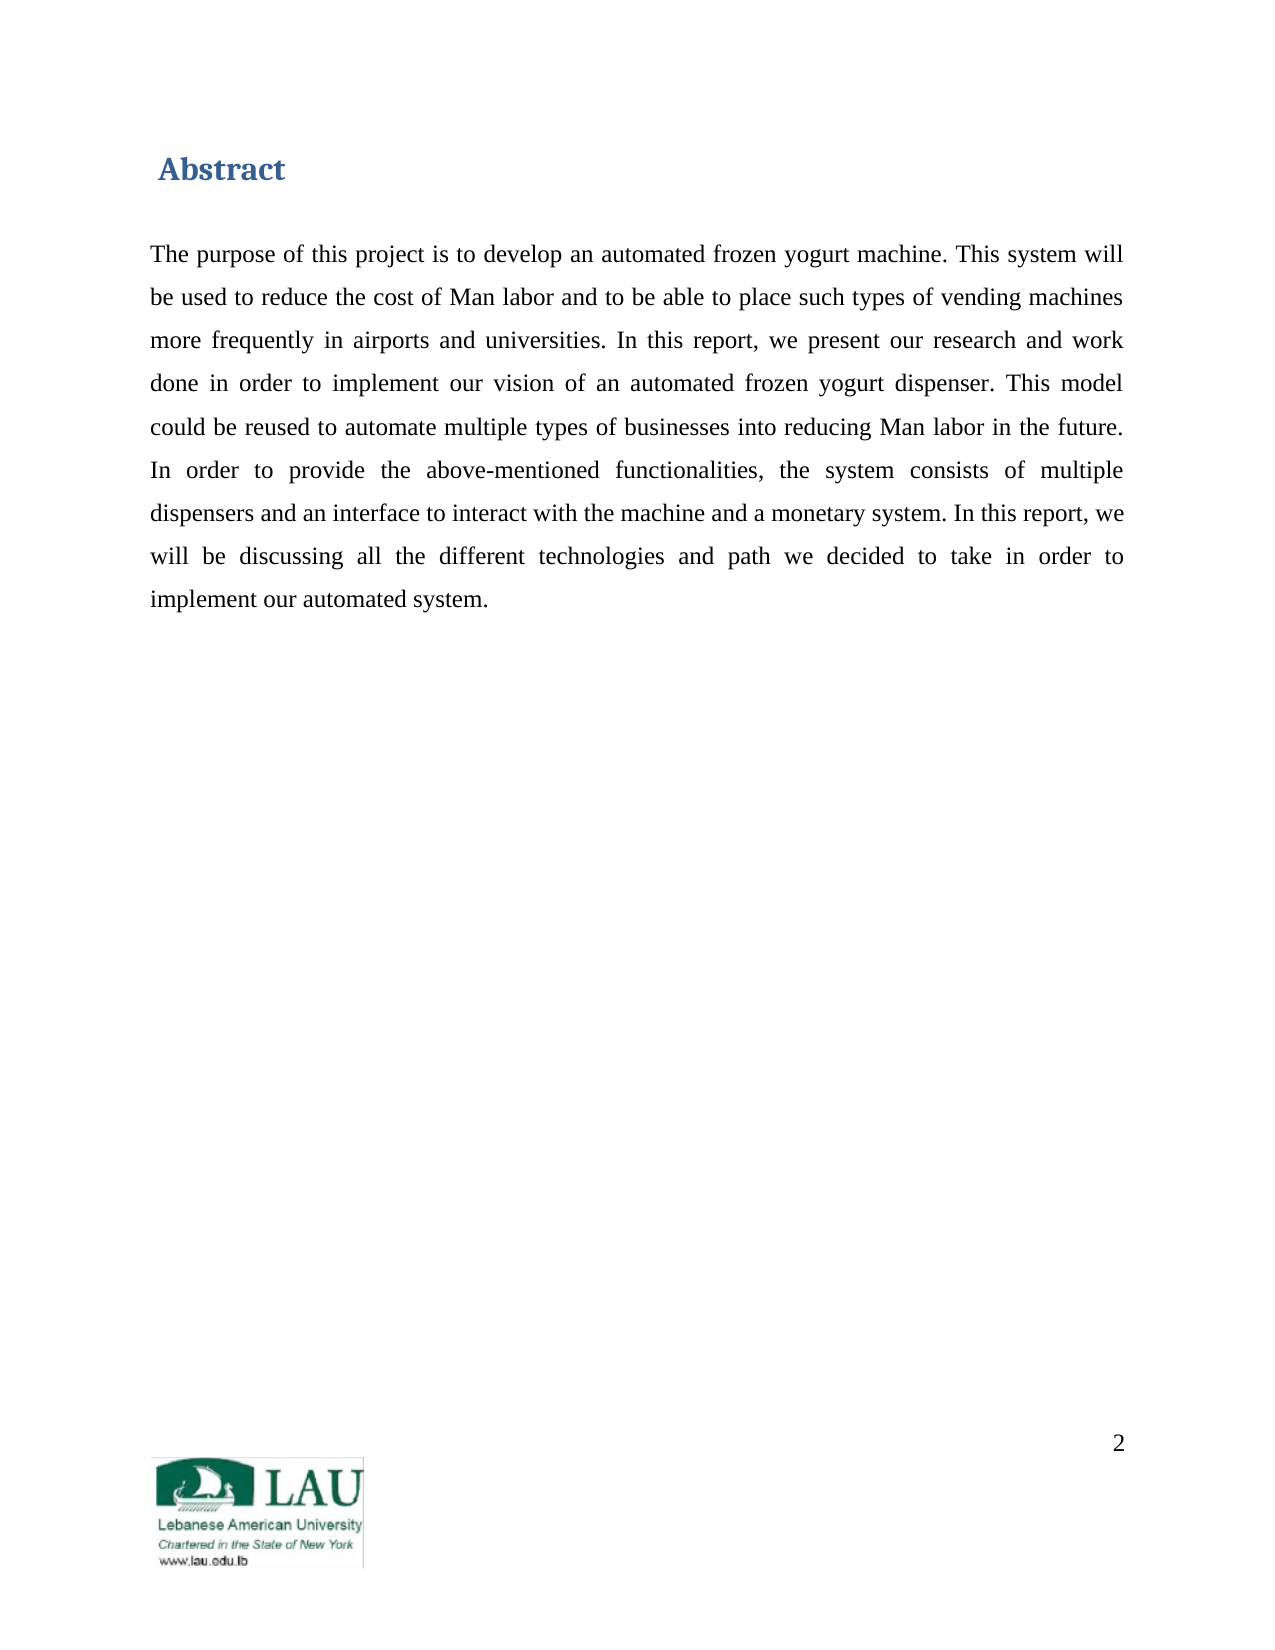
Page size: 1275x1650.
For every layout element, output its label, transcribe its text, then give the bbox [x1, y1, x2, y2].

subtitle Abstract [150, 150, 1125, 188]
picture [150, 1457, 372, 1575]
text The purpose of this project is to develop an automated frozen yogurt machine. This system will be used to reduce the cost of Man labor and to be able to place such types of vending machines more frequently in airports and universities. In this report, we present our research and work done in order to implement our vision of an automated frozen yogurt dispenser. This model could be reused to automate multiple types of businesses into reducing Man labor in the future. In order to provide the above-mentioned functionalities, the system consists of multiple dispensers and an interface to interact with the machine and a monetary system. In this report, we will be discussing all the different technologies and path we decided to take in order to implement our automated system. [150, 239, 1125, 613]
